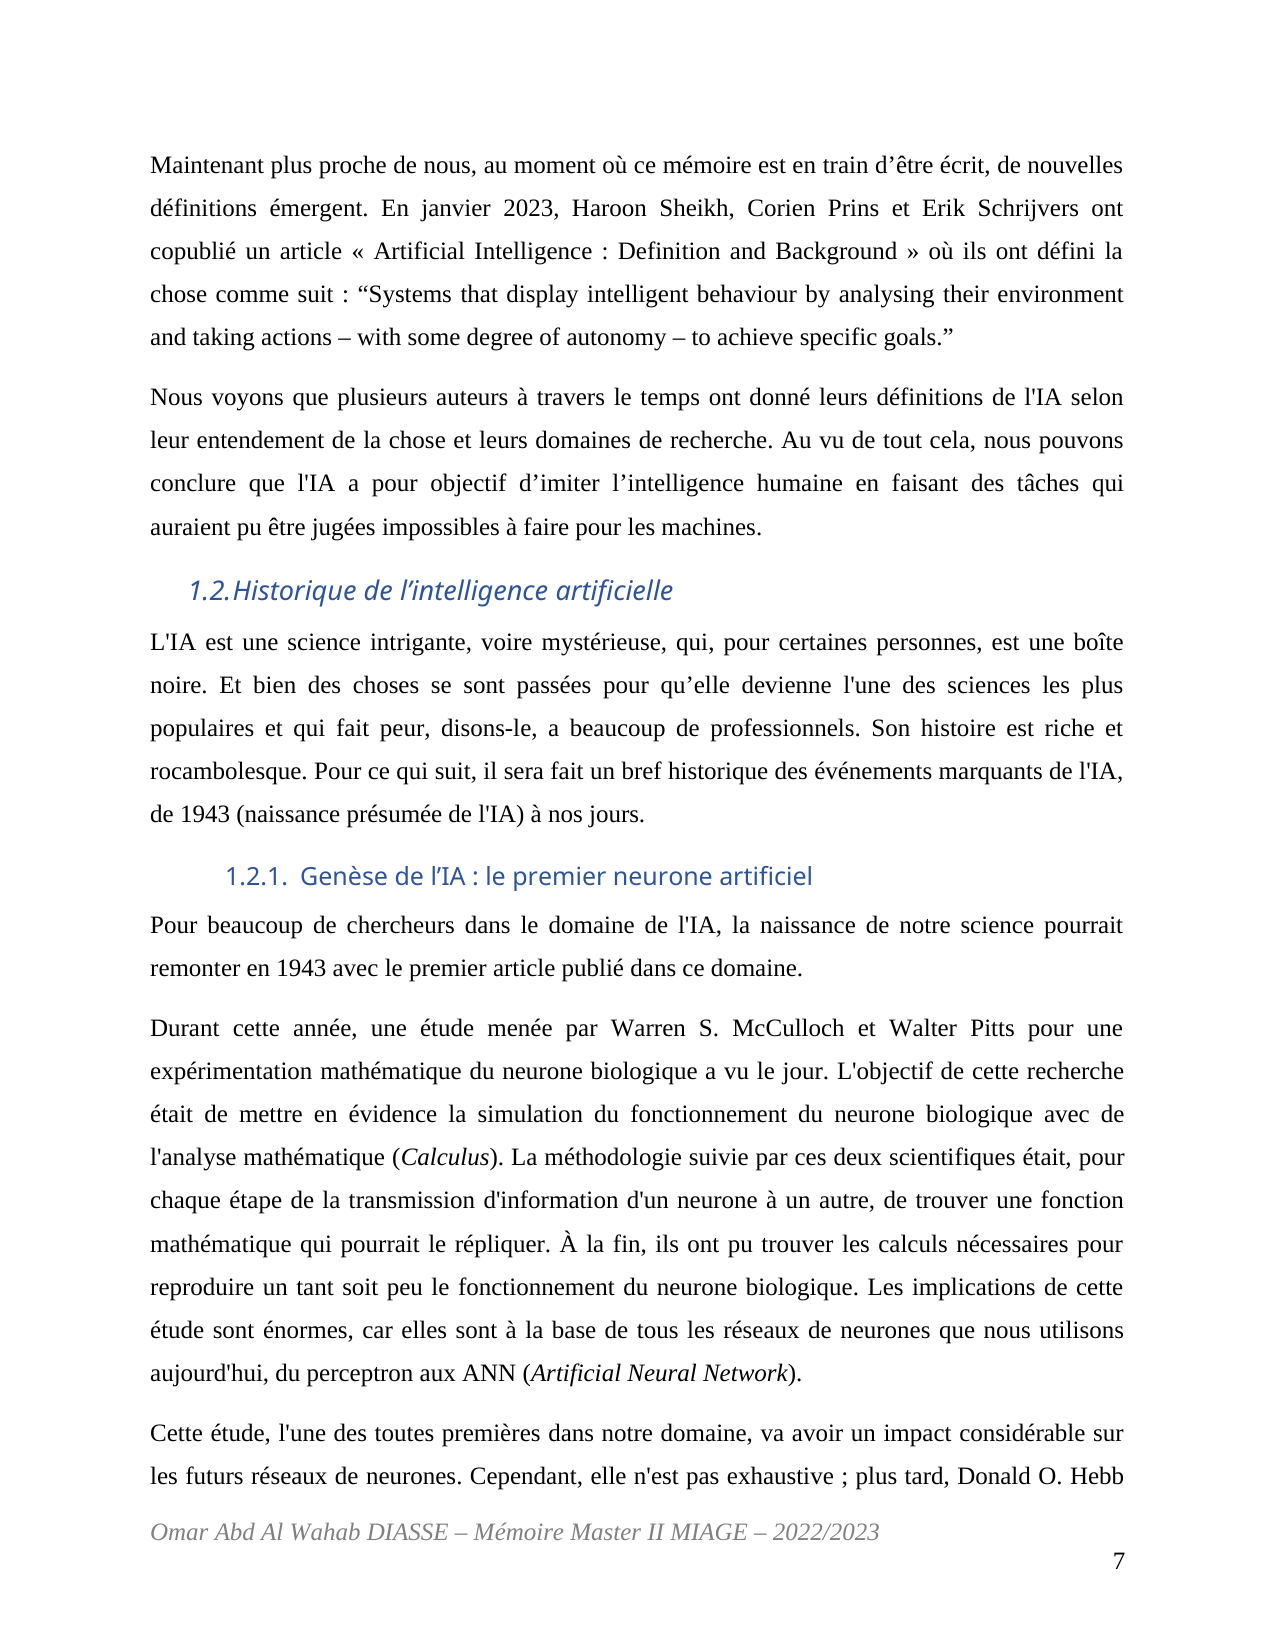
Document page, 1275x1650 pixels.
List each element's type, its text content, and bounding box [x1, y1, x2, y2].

text Maintenant plus proche de nous, au moment où ce mémoire est en train d’être écrit, de nouvelles définitions émergent. En janvier 2023, Haroon Sheikh, Corien Prins et Erik Schrijvers ont copublié un article « Artificial Intelligence : Definition and Background » où ils ont défini la chose comme suit : “Systems that display intelligent behaviour by analysing their environment and taking actions – with some degree of autonomy – to achieve specific goals.” [150, 150, 1125, 351]
text Pour beaucoup de chercheurs dans le domaine de l'IA, la naissance de notre science pourrait remonter en 1943 avec le premier article publié dans ce domaine. [150, 910, 1125, 982]
subtitle Genèse de l’IA : le premier neurone artificiel [225, 859, 1125, 893]
text L'IA est une science intrigante, voire mystérieuse, qui, pour certaines personnes, est une boîte noire. Et bien des choses se sont passées pour qu’elle devienne l'une des sciences les plus populaires et qui fait peur, disons-le, a beaucoup de professionnels. Son histoire est riche et rocambolesque. Pour ce qui suit, il sera fait un bref historique des événements marquants de l'IA, de 1943 (naissance présumée de l'IA) à nos jours. [150, 627, 1125, 828]
subtitle Historique de l’intelligence artificielle [187, 571, 1125, 608]
text Durant cette année, une étude menée par Warren S. McCulloch et Walter Pitts pour une expérimentation mathématique du neurone biologique a vu le jour. L'objectif de cette recherche était de mettre en évidence la simulation du fonctionnement du neurone biologique avec de l'analyse mathématique (Calculus). La méthodologie suivie par ces deux scientifiques était, pour chaque étape de la transmission d'information d'un neurone à un autre, de trouver une fonction mathématique qui pourrait le répliquer. À la fin, ils ont pu trouver les calculs nécessaires pour reproduire un tant soit peu le fonctionnement du neurone biologique. Les implications de cette étude sont énormes, car elles sont à la base de tous les réseaux de neurones que nous utilisons aujourd'hui, du perceptron aux ANN (Artificial Neural Network). [150, 1013, 1125, 1387]
text Nous voyons que plusieurs auteurs à travers le temps ont donné leurs définitions de l'IA selon leur entendement de la chose et leurs domaines de recherche. Au vu de tout cela, nous pouvons conclure que l'IA a pour objectif d’imiter l’intelligence humaine en faisant des tâches qui auraient pu être jugées impossibles à faire pour les machines. [150, 382, 1125, 540]
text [150, 1418, 1125, 1490]
